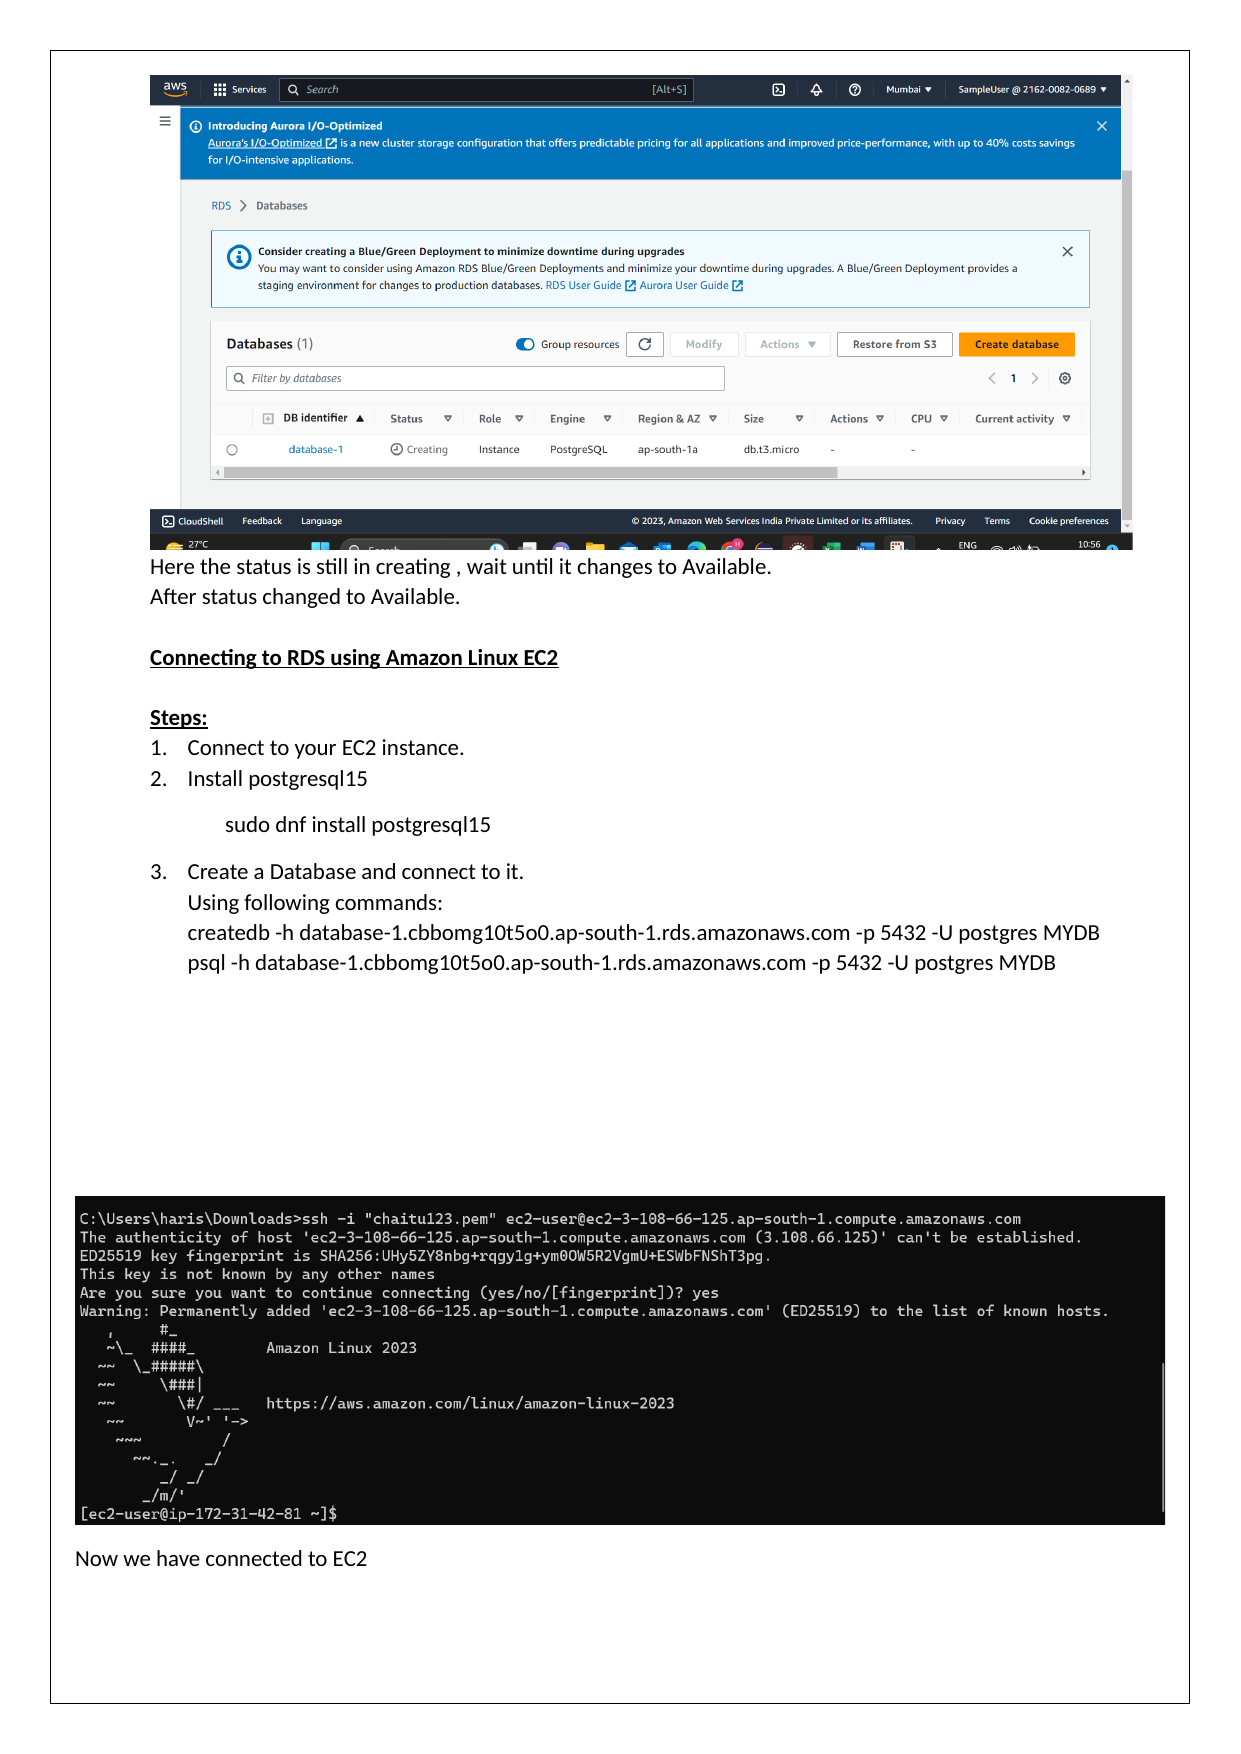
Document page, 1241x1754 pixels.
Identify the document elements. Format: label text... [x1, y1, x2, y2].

list Install postgresql15 [150, 764, 1165, 792]
list Connecting to RDS using Amazon Linux EC2 [150, 643, 1165, 671]
picture [150, 75, 1133, 550]
picture [75, 1196, 1166, 1525]
list After status changed to Available. [150, 582, 1165, 610]
text Now we have connected to EC2 [75, 1544, 1165, 1572]
list Using following commands: [187, 888, 1165, 916]
list Steps: [150, 703, 1165, 731]
text sudo dnf install postgresql15 [75, 811, 1165, 838]
list psql -h database-1.cbbomg10t5o0.ap-south-1.rds.amazonaws.com -p 5432 -U postgres MYDB [187, 948, 1165, 976]
list Connect to your EC2 instance. [150, 733, 1165, 761]
list Here the status is still in creating , wait until it changes to Available. [150, 552, 1165, 580]
list createdb -h database-1.cbbomg10t5o0.ap-south-1.rds.amazonaws.com -p 5432 -U postgres MYDB [187, 918, 1165, 946]
list Create a Database and connect to it. [150, 857, 1165, 885]
